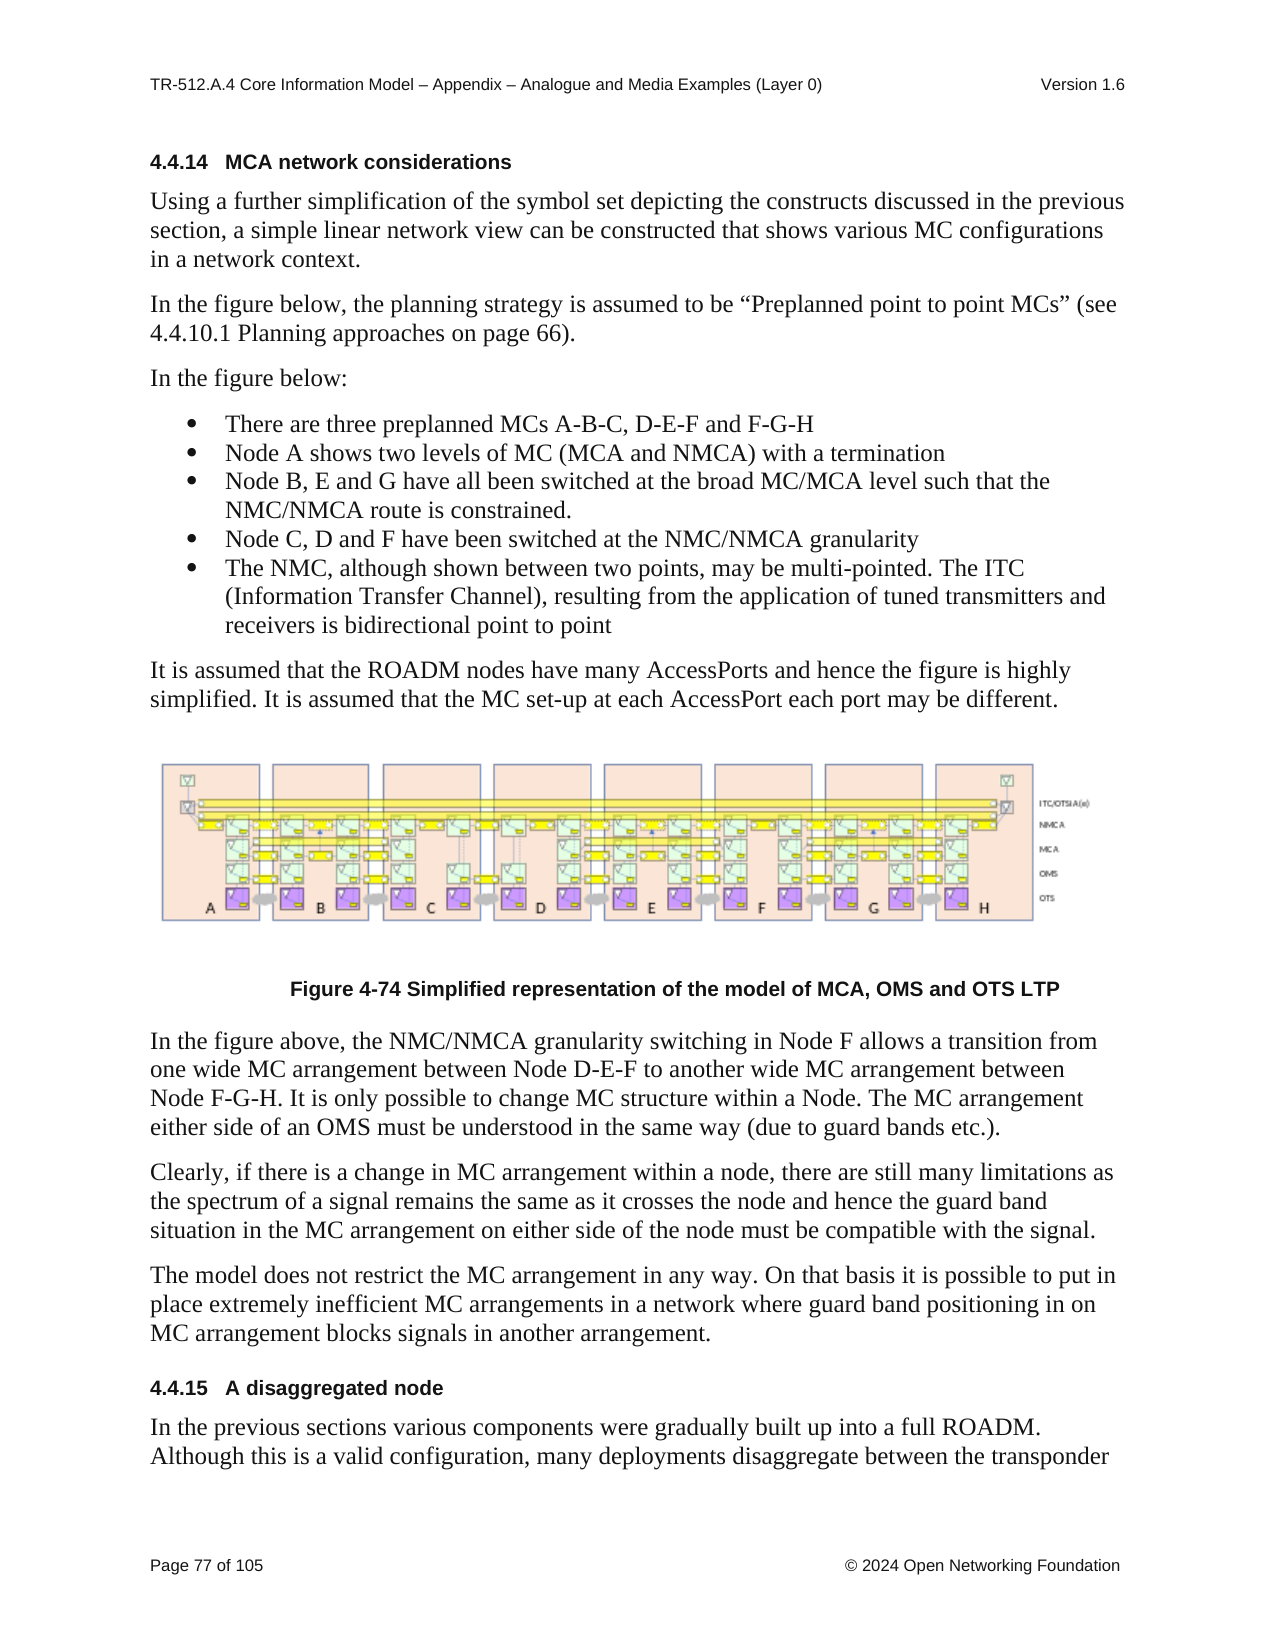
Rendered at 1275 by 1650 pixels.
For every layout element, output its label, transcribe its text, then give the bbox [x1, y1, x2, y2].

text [150, 1412, 1125, 1470]
text In the figure below, the planning strategy is assumed to be “Preplanned point to point MCs” (see 4.4.10.1 Planning approaches on page 68). [150, 289, 1125, 347]
text The model does not restrict the MC arrangement in any way. On that basis it is possible to put in place extremely inefficient MC arrangements in a network where guard band positioning in on MC arrangement blocks signals in another arrangement. [150, 1260, 1125, 1347]
text Using a further simplification of the symbol set depicting the constructs discussed in the previous section, a simple linear network view can be constructed that shows various MC configurations in a network context. [150, 186, 1125, 273]
list The NMC, although shown between two points, may be multi-pointed. The ITC (Information Transfer Channel), resulting from the application of tuned transmitters and receivers is bidirectional point to point [187, 553, 1125, 639]
subtitle MCA network considerations [150, 150, 1125, 174]
text It is assumed that the ROADM nodes have many AccessPorts and hence the figure is highly simplified. It is assumed that the MC set-up at each AccessPort each port may be different. [150, 656, 1125, 713]
subtitle A disaggregated node [150, 1376, 1125, 1400]
text In the figure below: [150, 363, 1125, 392]
list Node C, D and F have been switched at the NMC/NMCA granularity [187, 524, 1125, 553]
list Node B, E and G have all been switched at the broad MC/MCA level such that the NMC/NMCA route is constrained. [187, 466, 1125, 524]
list There are three preplanned MCs A-B-C, D-E-F and F-G-H [187, 409, 1125, 438]
text In the figure above, the NMC/NMCA granularity switching in Node F allows a transition from one wide MC arrangement between Node D-E-F to another wide MC arrangement between Node F-G-H. It is only possible to change MC structure within a Node. The MC arrangement either side of an OMS must be understood in the same way (due to guard bands etc.). [150, 1026, 1125, 1141]
list Node A shows two levels of MC (MCA and NMCA) with a termination [187, 438, 1125, 466]
text Clearly, if there is a change in MC arrangement within a node, there are still many limitations as the spectrum of a signal remains the same as it crosses the node and hence the guard band situation in the MC arrangement on either side of the node must be compatible with the signal. [150, 1157, 1125, 1244]
